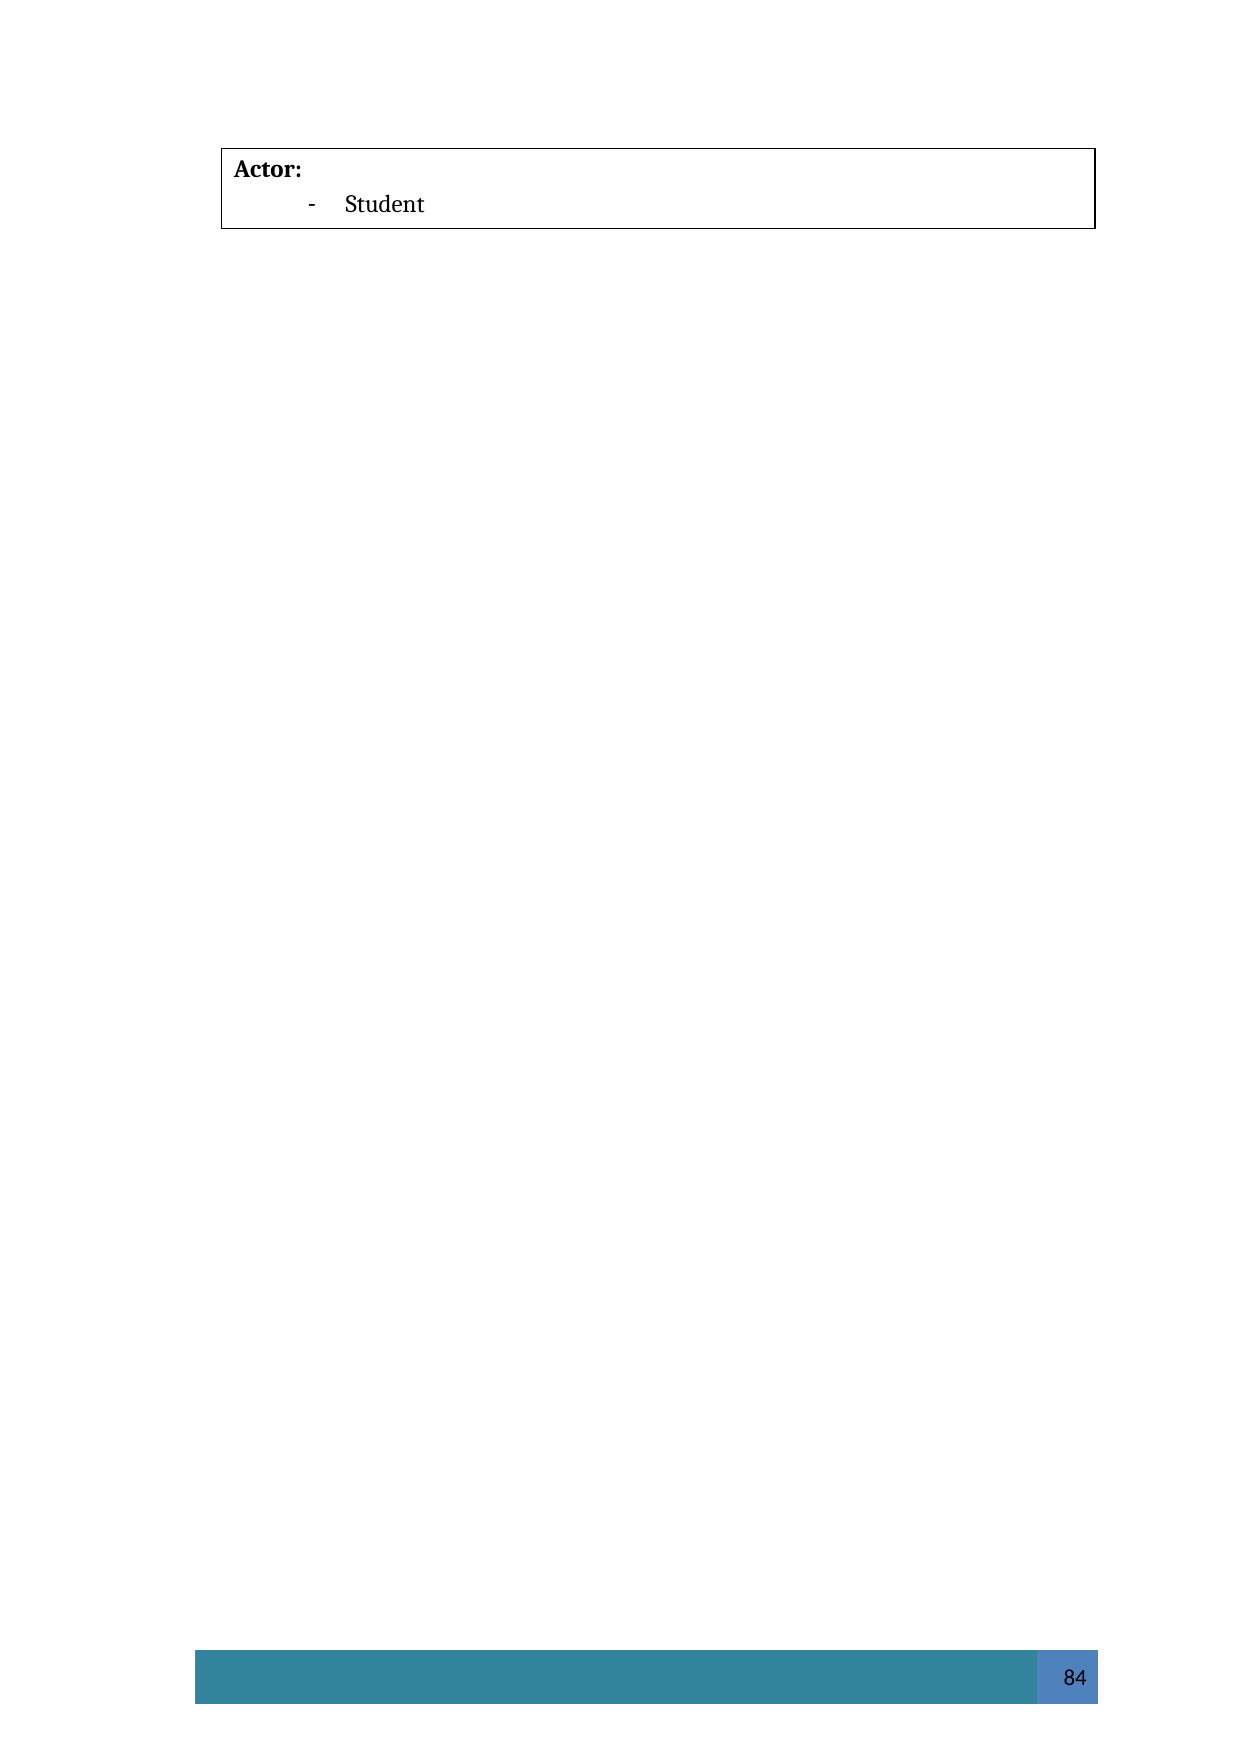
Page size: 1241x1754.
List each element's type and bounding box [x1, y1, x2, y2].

table_cell [222, 149, 1094, 228]
